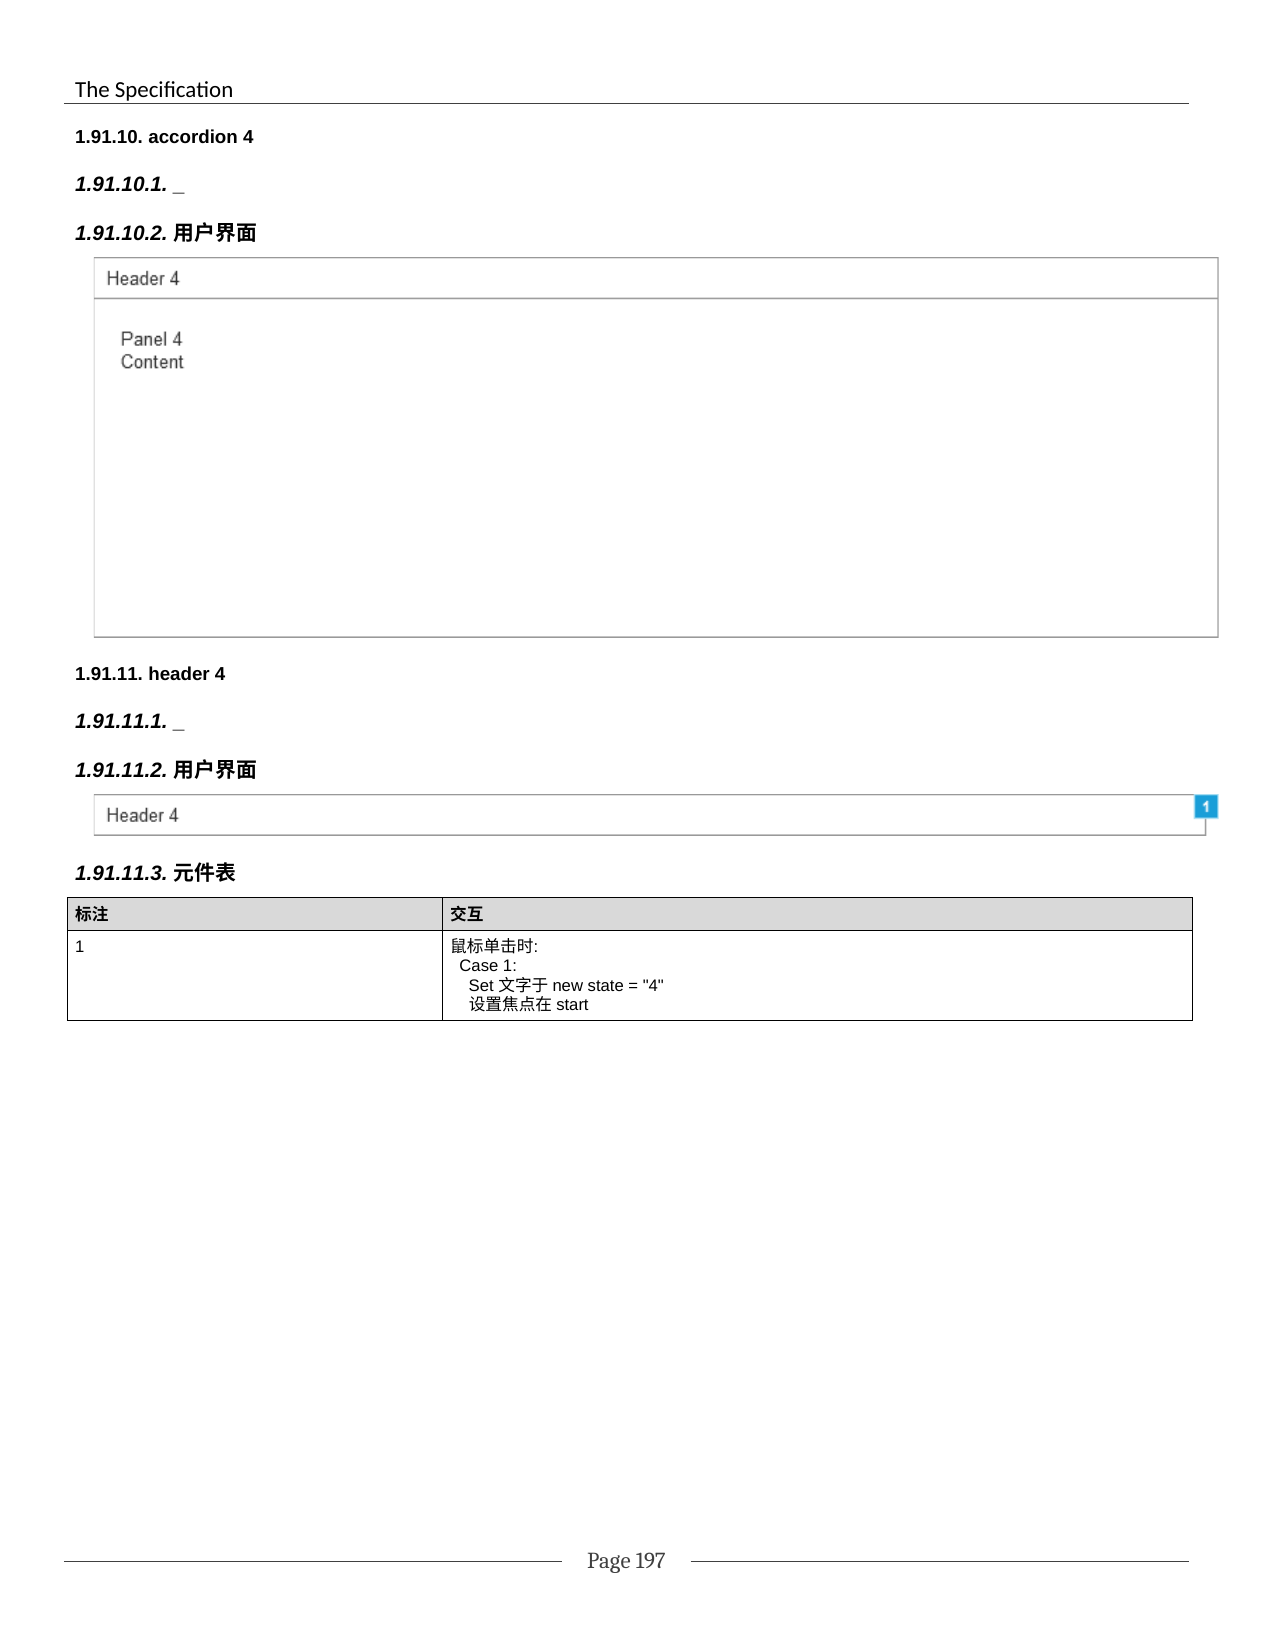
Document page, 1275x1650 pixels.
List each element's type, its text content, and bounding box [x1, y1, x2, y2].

subtitle _ [75, 709, 1200, 733]
subtitle 用户界面 [75, 221, 1200, 245]
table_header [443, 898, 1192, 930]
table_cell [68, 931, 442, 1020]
subtitle _ [75, 172, 1200, 196]
subtitle accordion 4 [75, 126, 1200, 147]
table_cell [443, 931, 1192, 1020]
subtitle 用户界面 [75, 758, 1200, 782]
subtitle header 4 [75, 663, 1200, 684]
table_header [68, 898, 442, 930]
subtitle 元件表 [75, 860, 1200, 884]
